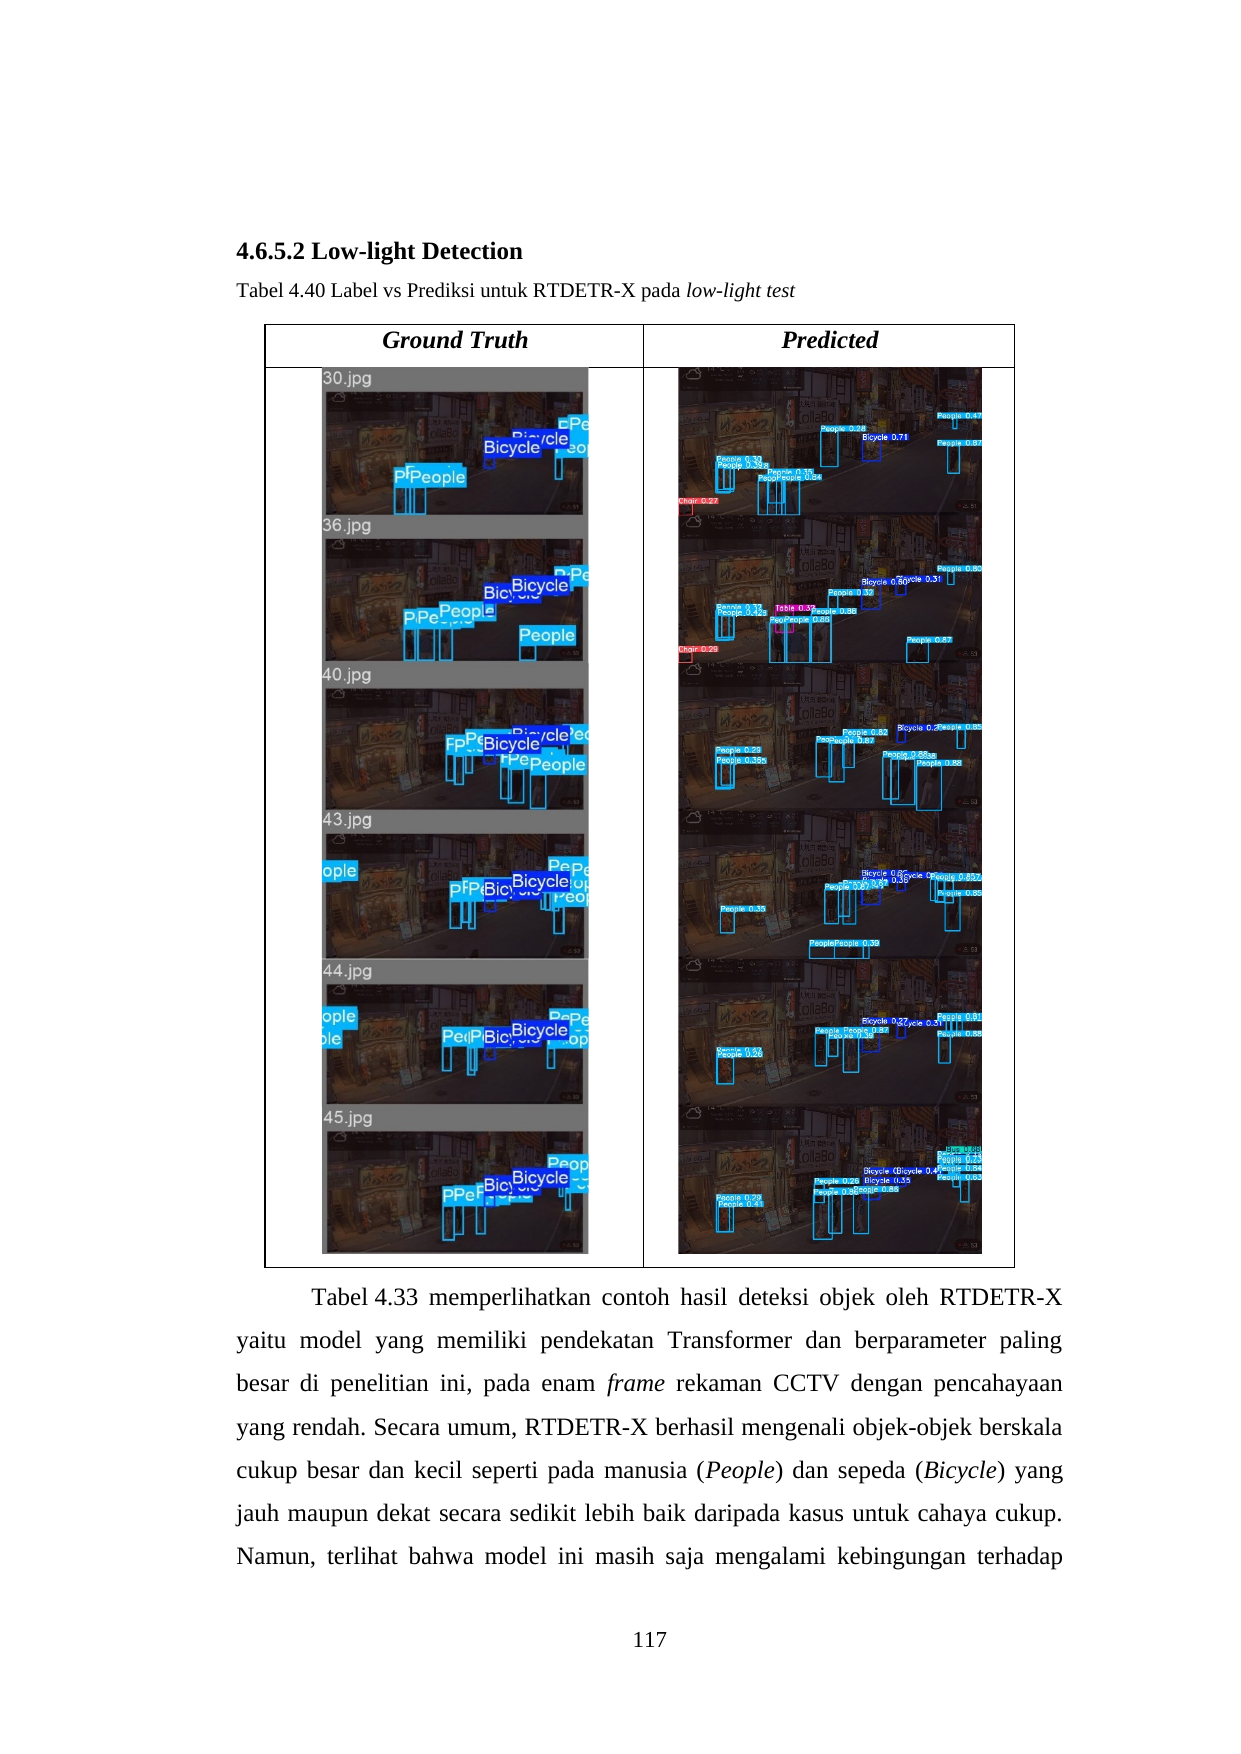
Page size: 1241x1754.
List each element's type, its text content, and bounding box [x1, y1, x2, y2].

subtitle 4.6.5.2 Low-light Detection [236, 236, 1063, 265]
table_header Predicted [644, 325, 1014, 367]
table_header Ground Truth [266, 325, 643, 367]
table_cell [266, 368, 643, 1267]
picture [578, 1185, 589, 1189]
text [236, 345, 1063, 1570]
table_cell [644, 368, 1014, 1267]
picture [678, 367, 982, 1254]
picture [321, 367, 589, 1254]
